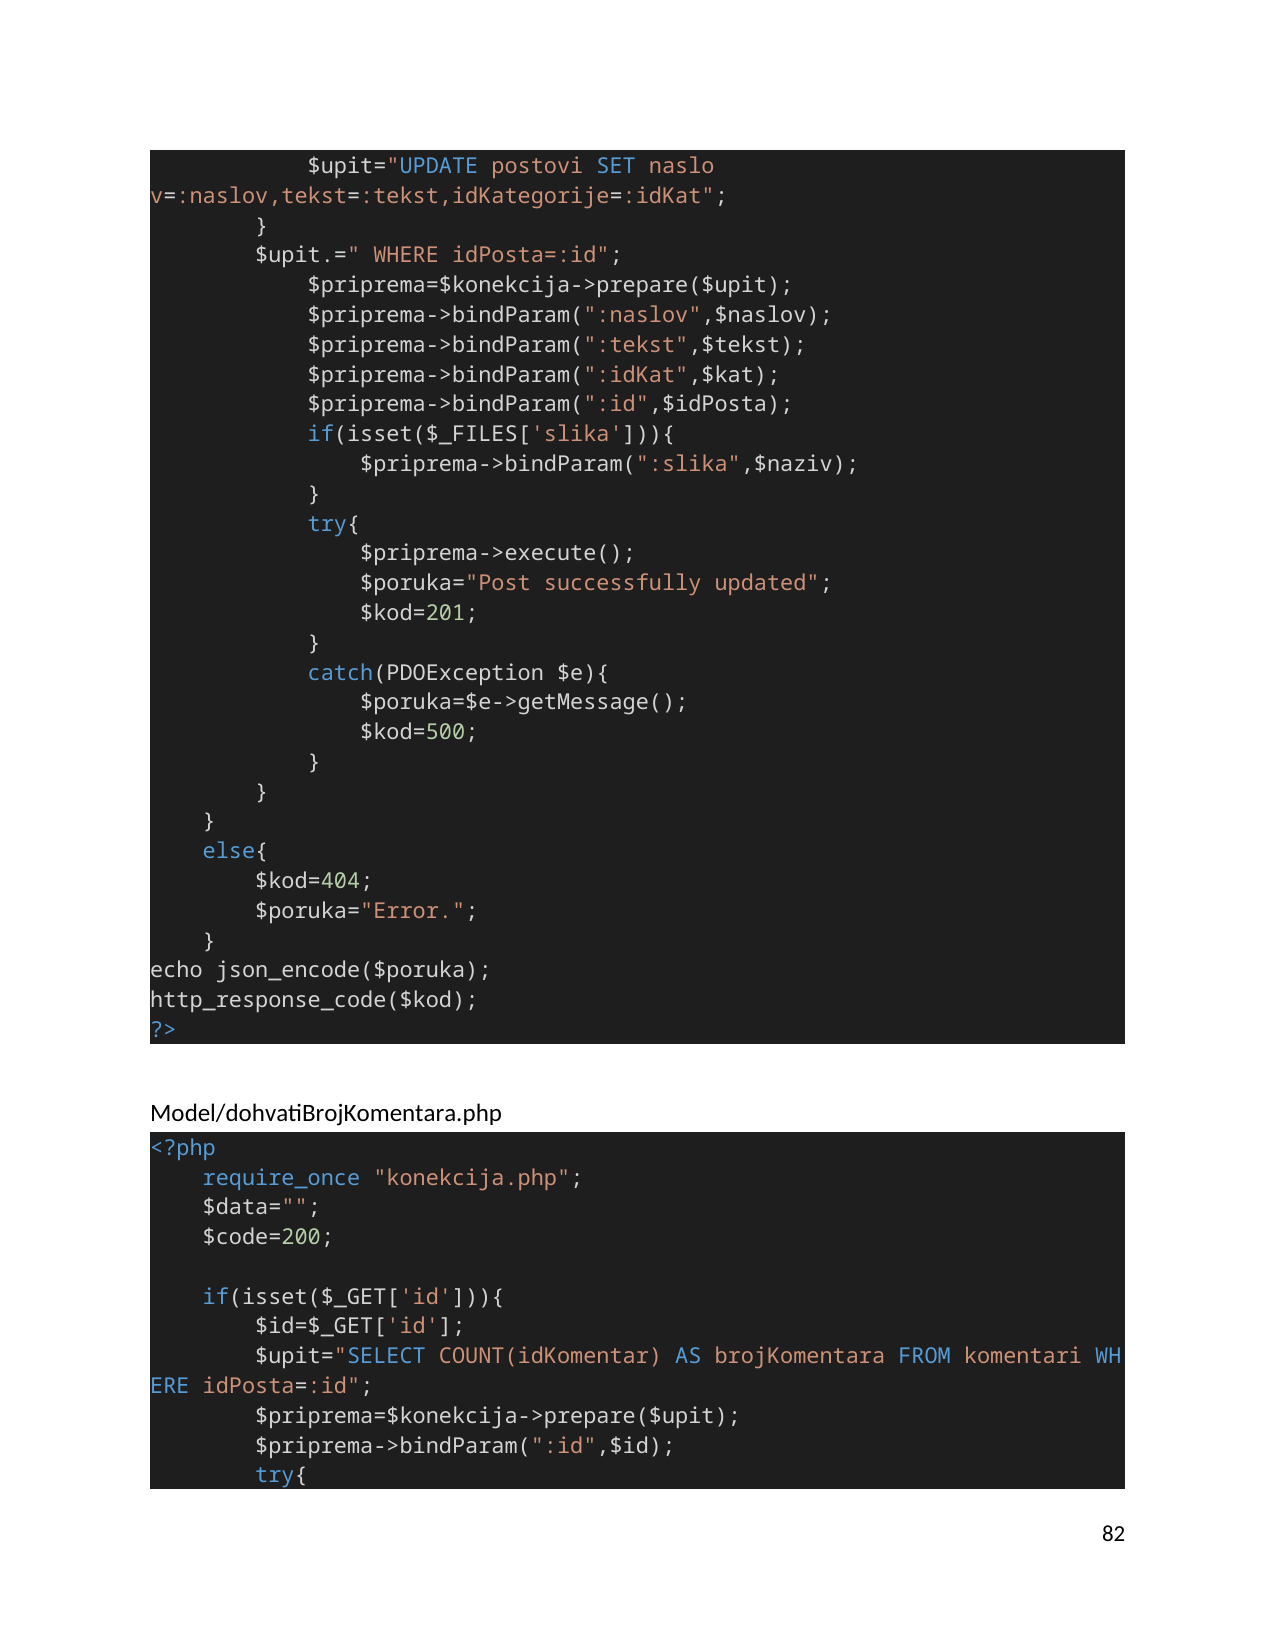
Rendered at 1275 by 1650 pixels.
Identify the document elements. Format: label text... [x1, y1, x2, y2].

text http_response_code($kod); [150, 984, 1125, 1014]
text $kod=500; [150, 716, 1125, 746]
text <?php [150, 1132, 1125, 1162]
text $priprema->bindParam(":naslov",$naslov); [150, 299, 1125, 329]
text $priprema->bindParam(":id",$id); [150, 1430, 1125, 1459]
text $upit="SELECT COUNT(idKomentar) AS brojKomentara FROM komentari WHERE idPosta=:id"; [150, 1340, 1125, 1400]
text $priprema=$konekcija->prepare($upit); [150, 269, 1125, 299]
text try{ [150, 507, 1125, 537]
text if(isset($_FILES['slika'])){ [150, 418, 1125, 448]
text $code=200; [150, 1221, 1125, 1251]
text } [150, 924, 1125, 954]
text $kod=201; [150, 597, 1125, 627]
text $kod=404; [150, 865, 1125, 895]
text $id=$_GET['id']; [150, 1311, 1125, 1340]
text $priprema->bindParam(":tekst",$tekst); [150, 329, 1125, 358]
text ?> [150, 1014, 1125, 1044]
text catch(PDOException $e){ [150, 656, 1125, 686]
text if(isset($_GET['id'])){ [150, 1281, 1125, 1311]
text $poruka="Error."; [150, 895, 1125, 924]
text try{ [150, 1459, 1125, 1489]
text } [150, 478, 1125, 507]
text $priprema->bindParam(":idKat",$kat); [150, 358, 1125, 388]
text $priprema->bindParam(":id",$idPosta); [150, 388, 1125, 418]
text $priprema->execute(); [150, 537, 1125, 567]
text $priprema=$konekcija->prepare($upit); [150, 1400, 1125, 1430]
text echo json_encode($poruka); [150, 954, 1125, 984]
text } [150, 746, 1125, 776]
text } [150, 805, 1125, 835]
text require_once "konekcija.php"; [150, 1162, 1125, 1191]
text } [150, 209, 1125, 239]
text } [150, 776, 1125, 805]
text $upit.=" WHERE idPosta=:id"; [150, 239, 1125, 269]
text else{ [150, 835, 1125, 865]
subtitle Model/dohvatiBrojKomentara.php [150, 1097, 1125, 1127]
text $poruka="Post successfully updated"; [150, 567, 1125, 597]
text } [150, 627, 1125, 656]
text $priprema->bindParam(":slika",$naziv); [150, 448, 1125, 478]
text $upit="UPDATE postovi SET naslov=:naslov,tekst=:tekst,idKategorije=:idKat"; [150, 150, 1125, 209]
text $data=""; [150, 1191, 1125, 1221]
text $poruka=$e->getMessage(); [150, 686, 1125, 716]
